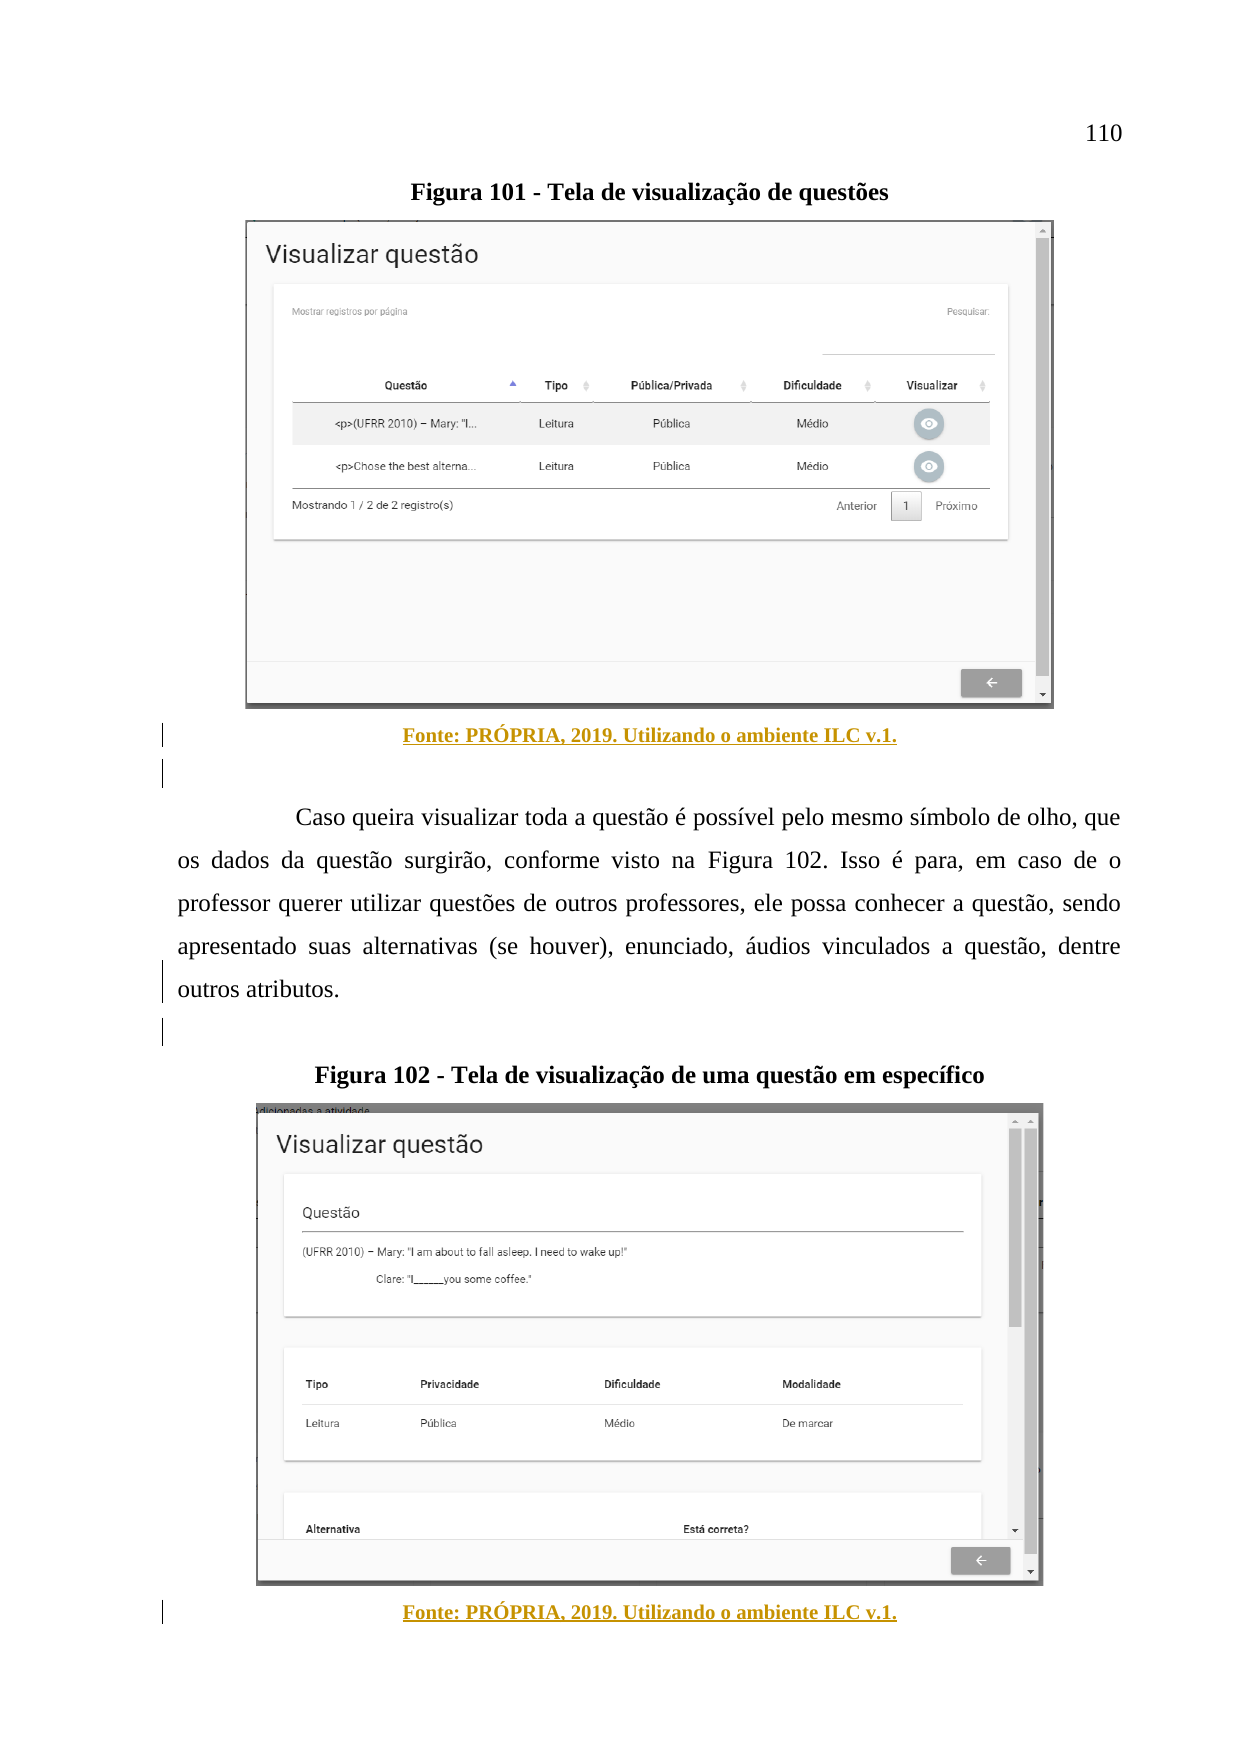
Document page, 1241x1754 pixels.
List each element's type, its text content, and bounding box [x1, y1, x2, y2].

text Caso queira visualizar toda a questão é possível pelo mesmo símbolo de olho, que os dados da questão surgirão, conforme visto na . Isso é para, em caso de o professor querer utilizar questões de outros professores, ele possa conhecer a questão, sendo apresentado suas alternativas (se houver), enunciado, áudios vinculados a questão, dentre outros atributos. [177, 802, 1122, 1003]
picture [245, 220, 1054, 709]
text Figura - Tela de visualização de questões [177, 177, 1122, 206]
picture [256, 1103, 1044, 1586]
text Figura - Tela de visualização de uma questão em específico [177, 1061, 1122, 1089]
